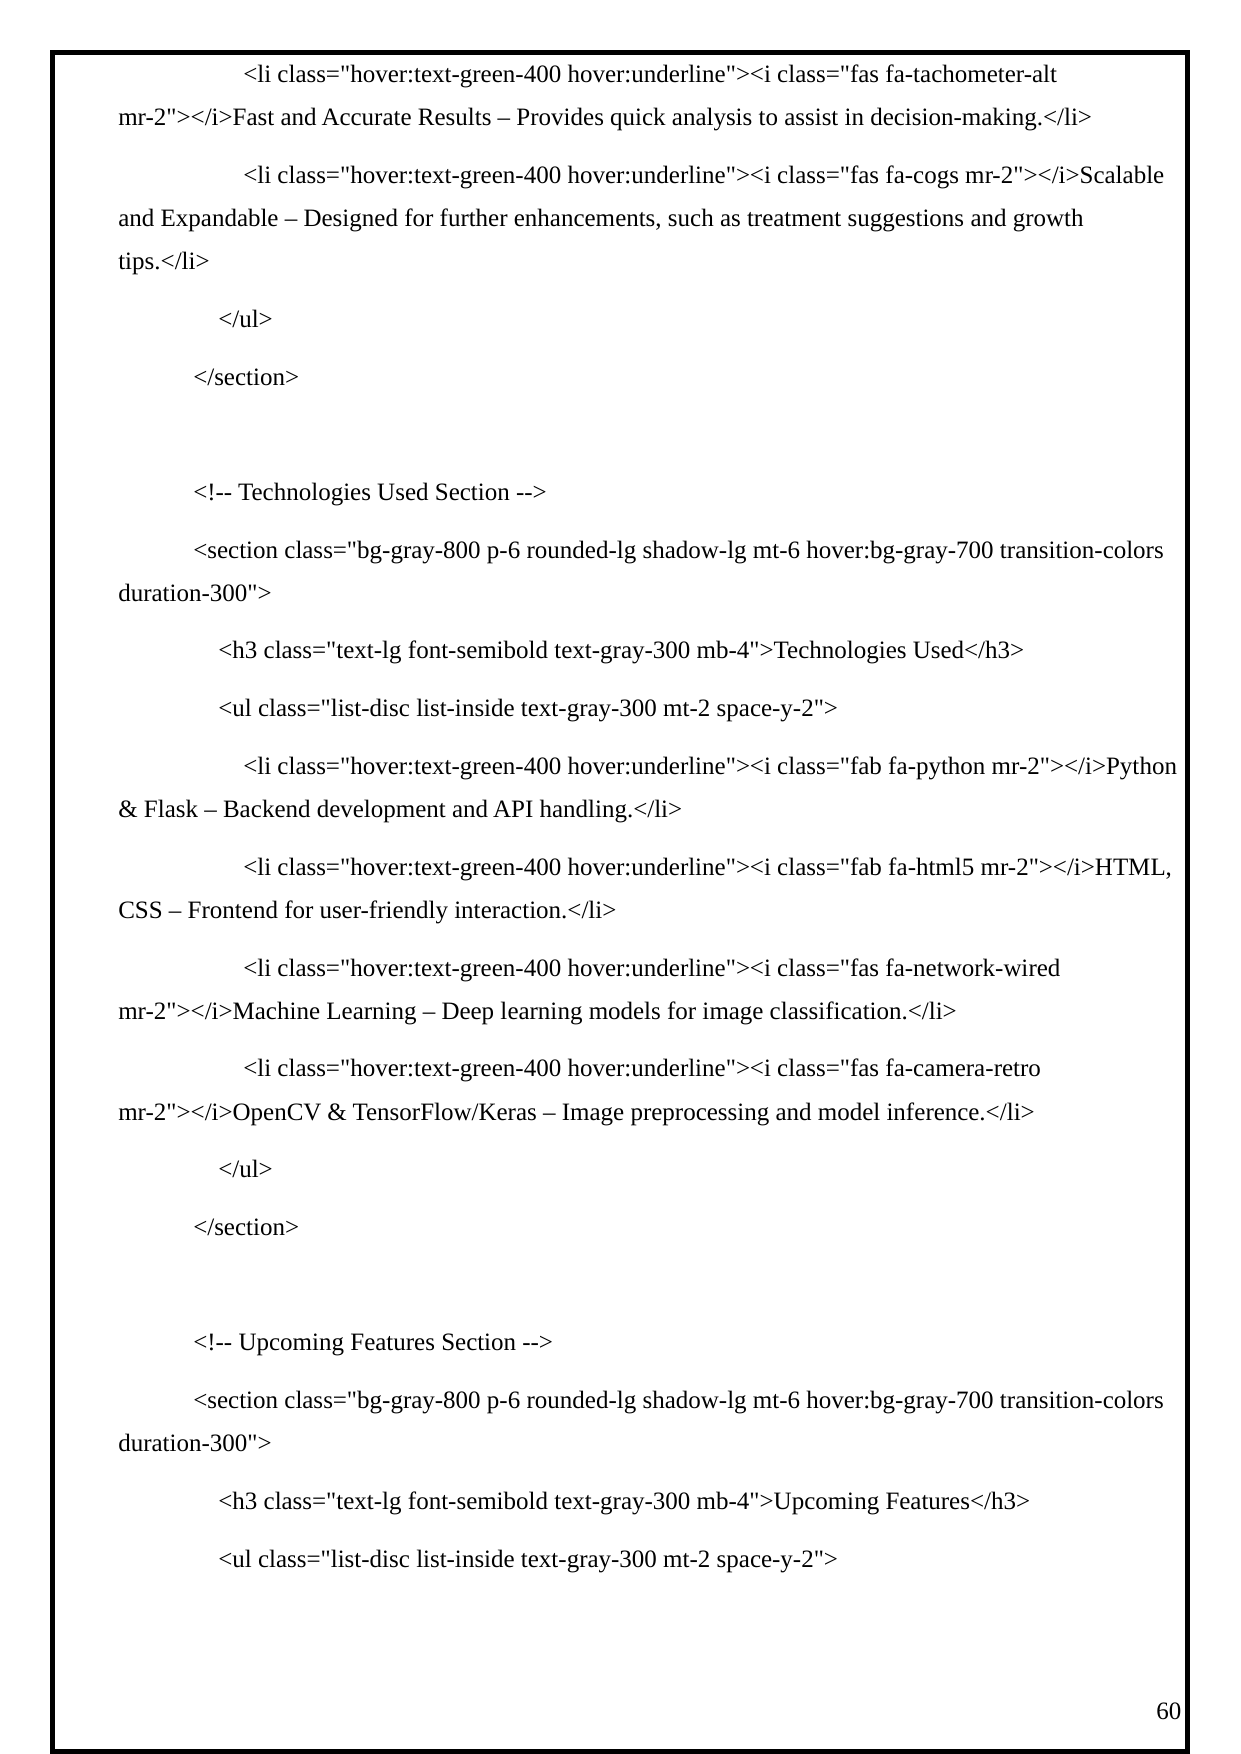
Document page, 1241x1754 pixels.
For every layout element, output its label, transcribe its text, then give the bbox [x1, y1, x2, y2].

text </section> [118, 362, 1181, 390]
text <!-- Technologies Used Section --> [118, 477, 1181, 506]
text </section> [118, 1212, 1181, 1241]
text <section class="bg-gray-800 p-6 rounded-lg shadow-lg mt-6 hover:bg-gray-700 transition-colors duration-300"> [118, 535, 1181, 607]
text <li class="hover:text-green-400 hover:underline"><i class="fas fa-camera-retro mr-2"></i>OpenCV & TensorFlow/Keras – Image preprocessing and model inference.</li> [118, 1053, 1181, 1125]
text <ul class="list-disc list-inside text-gray-300 mt-2 space-y-2"> [118, 1544, 1181, 1572]
text <h3 class="text-lg font-semibold text-gray-300 mb-4">Technologies Used</h3> [118, 636, 1181, 664]
text <li class="hover:text-green-400 hover:underline"><i class="fas fa-cogs mr-2"></i>Scalable and Expandable – Designed for further enhancements, such as treatment suggestions and growth tips.</li> [118, 160, 1181, 275]
text <li class="hover:text-green-400 hover:underline"><i class="fas fa-tachometer-alt mr-2"></i>Fast and Accurate Results – Provides quick analysis to assist in decision-making.</li> [118, 59, 1181, 131]
text <li class="hover:text-green-400 hover:underline"><i class="fab fa-html5 mr-2"></i>HTML, CSS – Frontend for user-friendly interaction.</li> [118, 852, 1181, 924]
text <!-- Upcoming Features Section --> [118, 1327, 1181, 1356]
text <li class="hover:text-green-400 hover:underline"><i class="fab fa-python mr-2"></i>Python & Flask – Backend development and API handling.</li> [118, 751, 1181, 823]
text <li class="hover:text-green-400 hover:underline"><i class="fas fa-network-wired mr-2"></i>Machine Learning – Deep learning models for image classification.</li> [118, 953, 1181, 1024]
text <h3 class="text-lg font-semibold text-gray-300 mb-4">Upcoming Features</h3> [118, 1486, 1181, 1515]
text </ul> [118, 304, 1181, 333]
text <ul class="list-disc list-inside text-gray-300 mt-2 space-y-2"> [118, 693, 1181, 722]
text </ul> [118, 1154, 1181, 1183]
text <section class="bg-gray-800 p-6 rounded-lg shadow-lg mt-6 hover:bg-gray-700 transition-colors duration-300"> [118, 1385, 1181, 1457]
